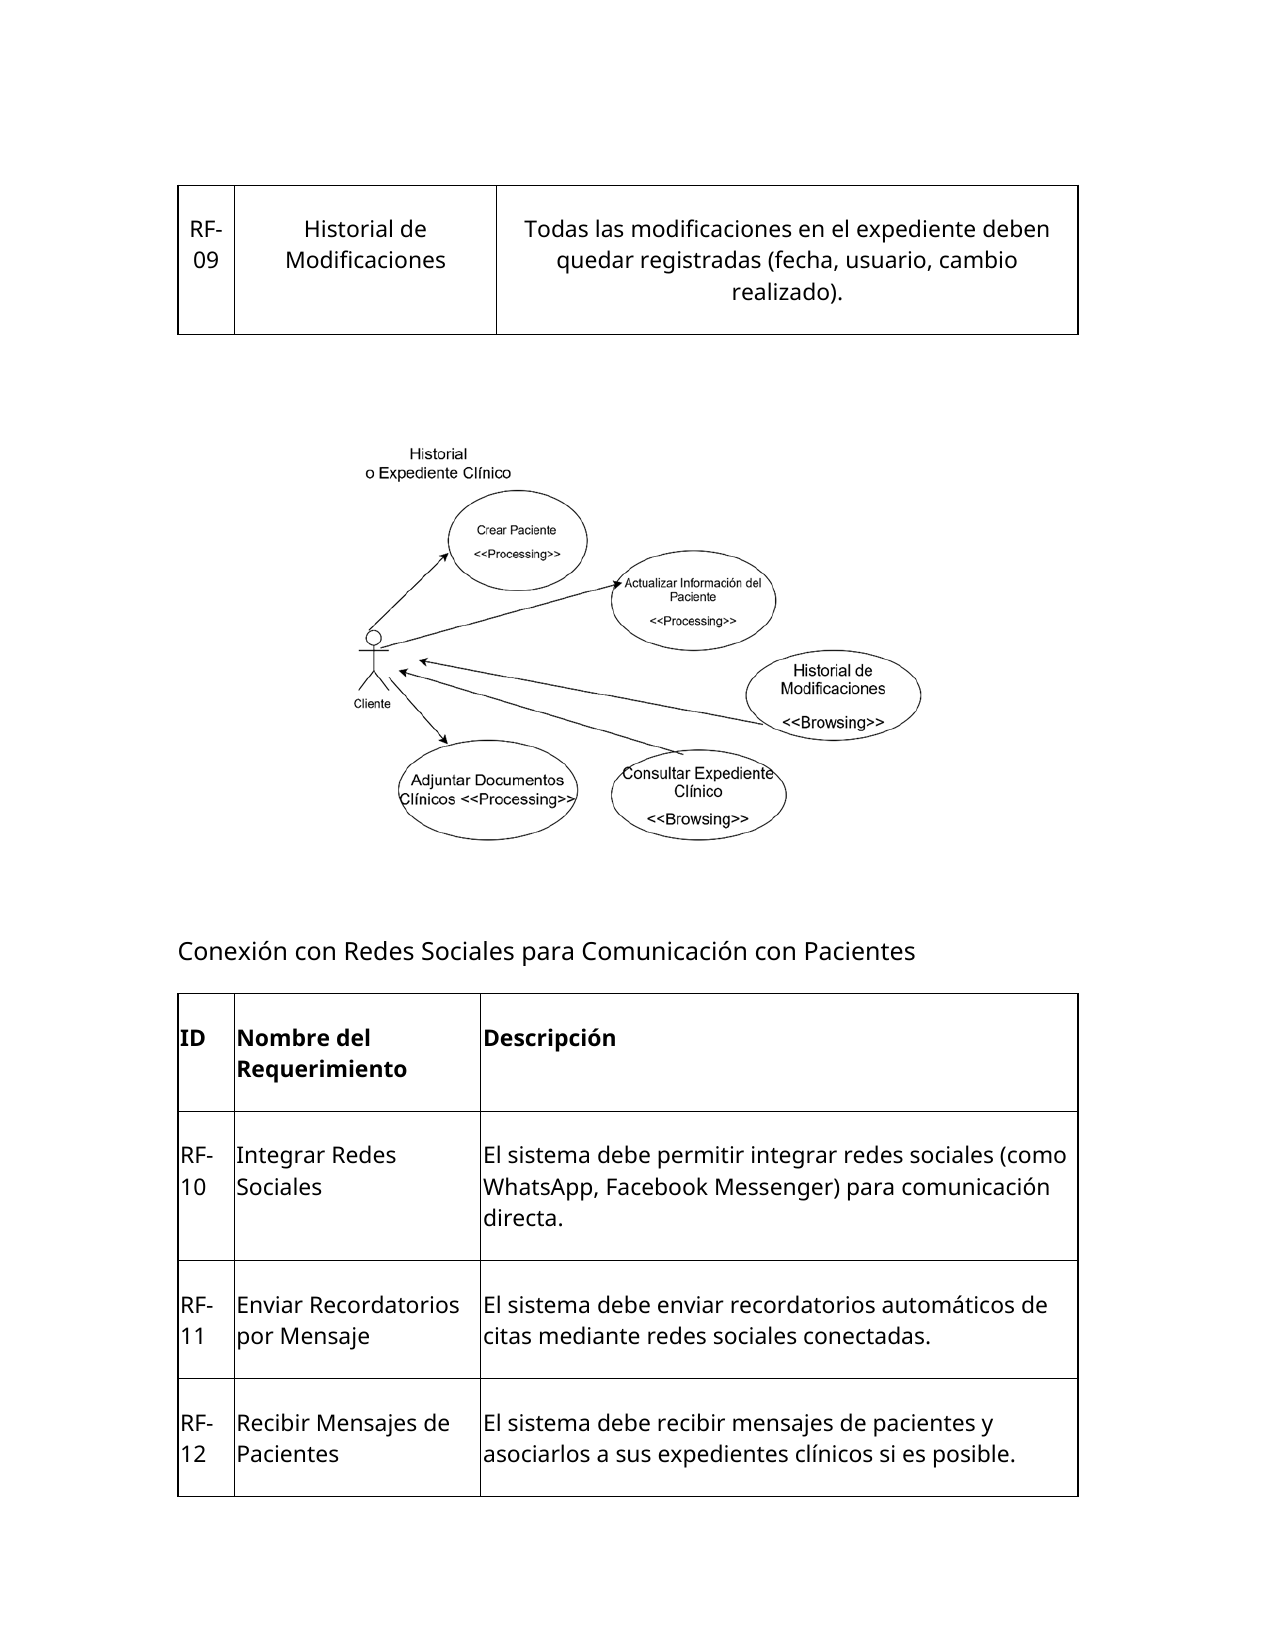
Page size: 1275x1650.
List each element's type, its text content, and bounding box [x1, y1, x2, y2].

table_cell RF-10 [179, 1112, 234, 1260]
text Conexión con Redes Sociales para Comunicación con Pacientes [177, 934, 1098, 968]
table_cell Recibir Mensajes de Pacientes [235, 1379, 480, 1496]
table_cell Integrar Redes Sociales [235, 1112, 480, 1260]
picture [343, 419, 932, 850]
table_header ID [179, 994, 234, 1111]
table_cell RF-12 [179, 1379, 234, 1496]
table_cell El sistema debe enviar recordatorios automáticos de citas mediante redes sociales conectadas. [481, 1261, 1077, 1378]
table_cell Historial de Modificaciones [235, 186, 496, 334]
table_header Nombre del Requerimiento [235, 994, 480, 1111]
table_cell RF-09 [179, 186, 234, 334]
table_cell El sistema debe recibir mensajes de pacientes y asociarlos a sus expedientes clínicos si es posible. [481, 1379, 1077, 1496]
table_cell El sistema debe permitir integrar redes sociales (como WhatsApp, Facebook Messenger) para comunicación directa. [481, 1112, 1077, 1260]
table_cell Todas las modificaciones en el expediente deben quedar registradas (fecha, usuario, cambio realizado). [497, 186, 1077, 334]
table_cell Enviar Recordatorios por Mensaje [235, 1261, 480, 1378]
table_cell RF-11 [179, 1261, 234, 1378]
table_header Descripción [481, 994, 1077, 1111]
